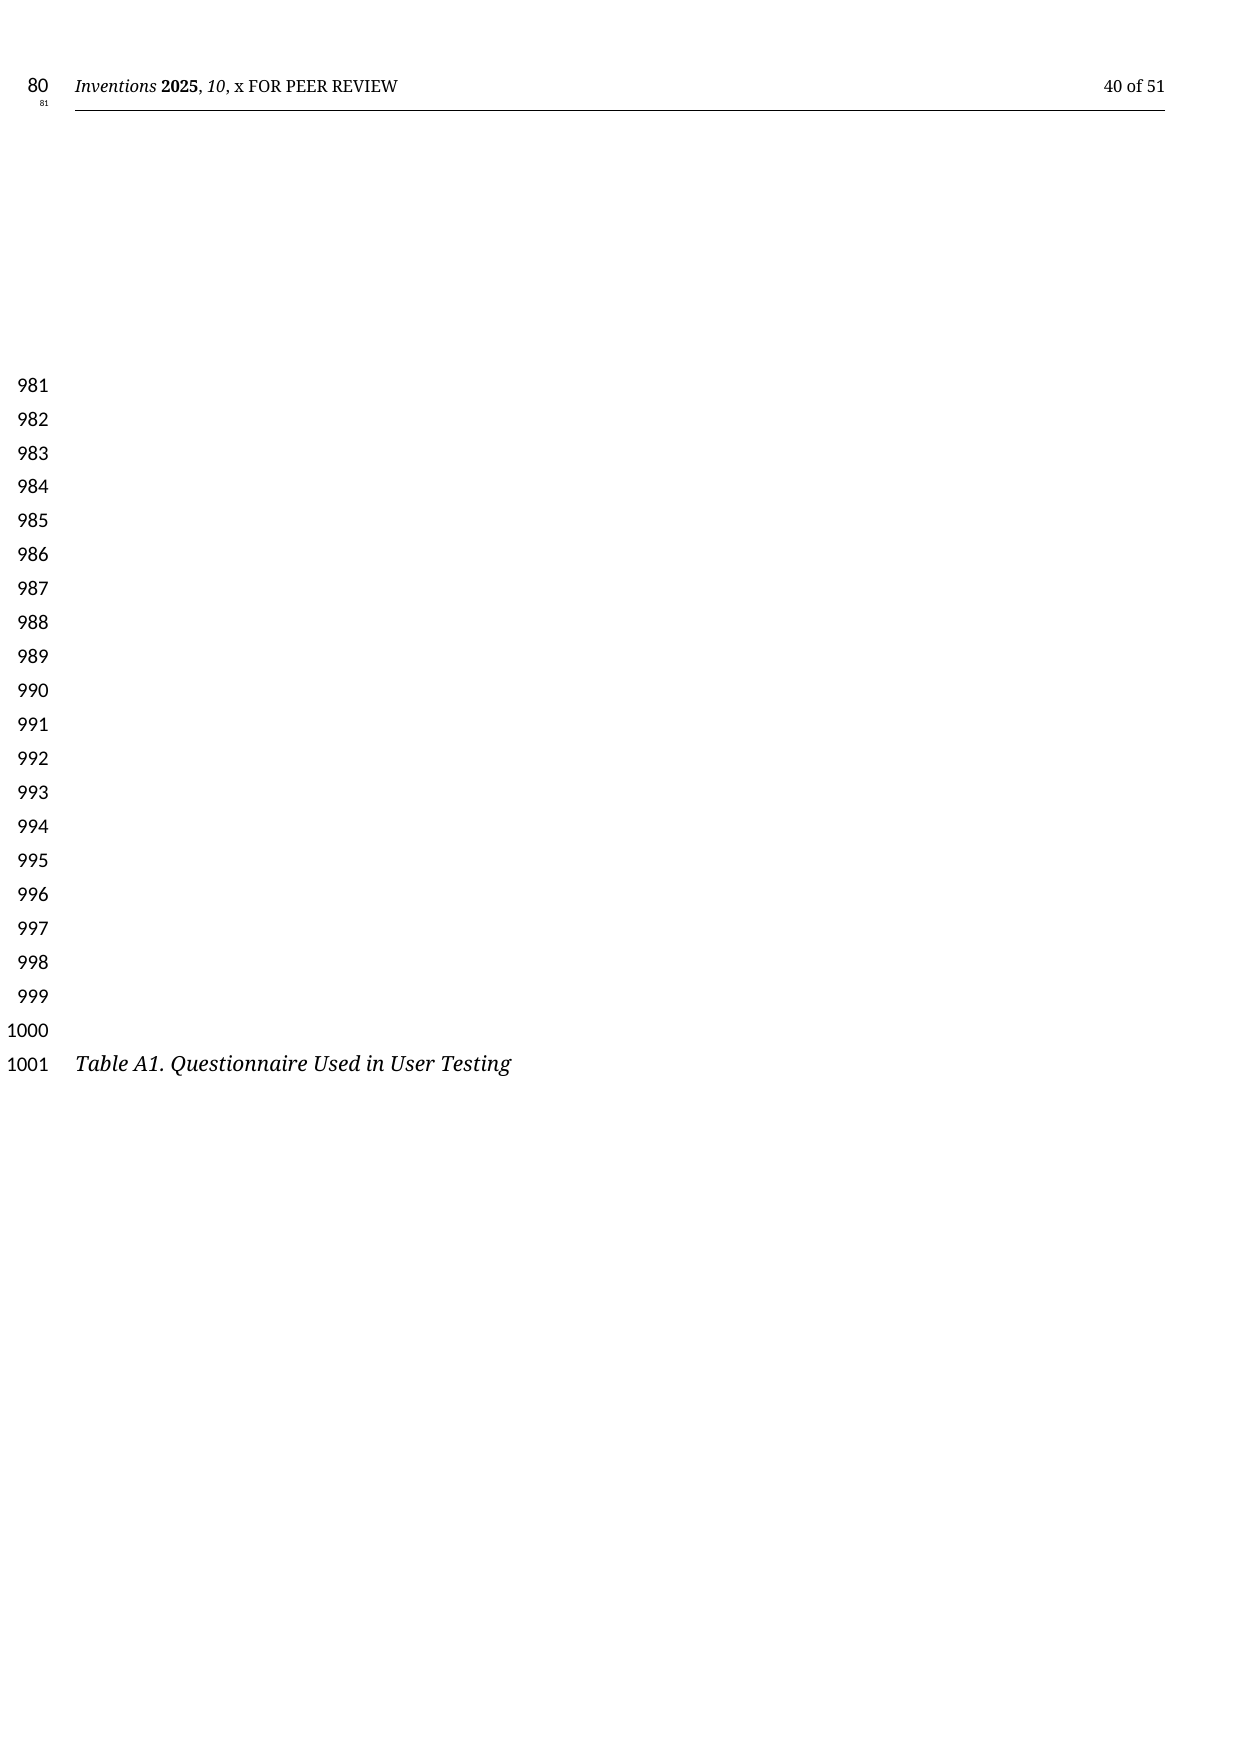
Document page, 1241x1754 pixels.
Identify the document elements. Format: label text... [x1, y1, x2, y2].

text Table A1. Questionnaire Used in User Testing [75, 1046, 1165, 1080]
